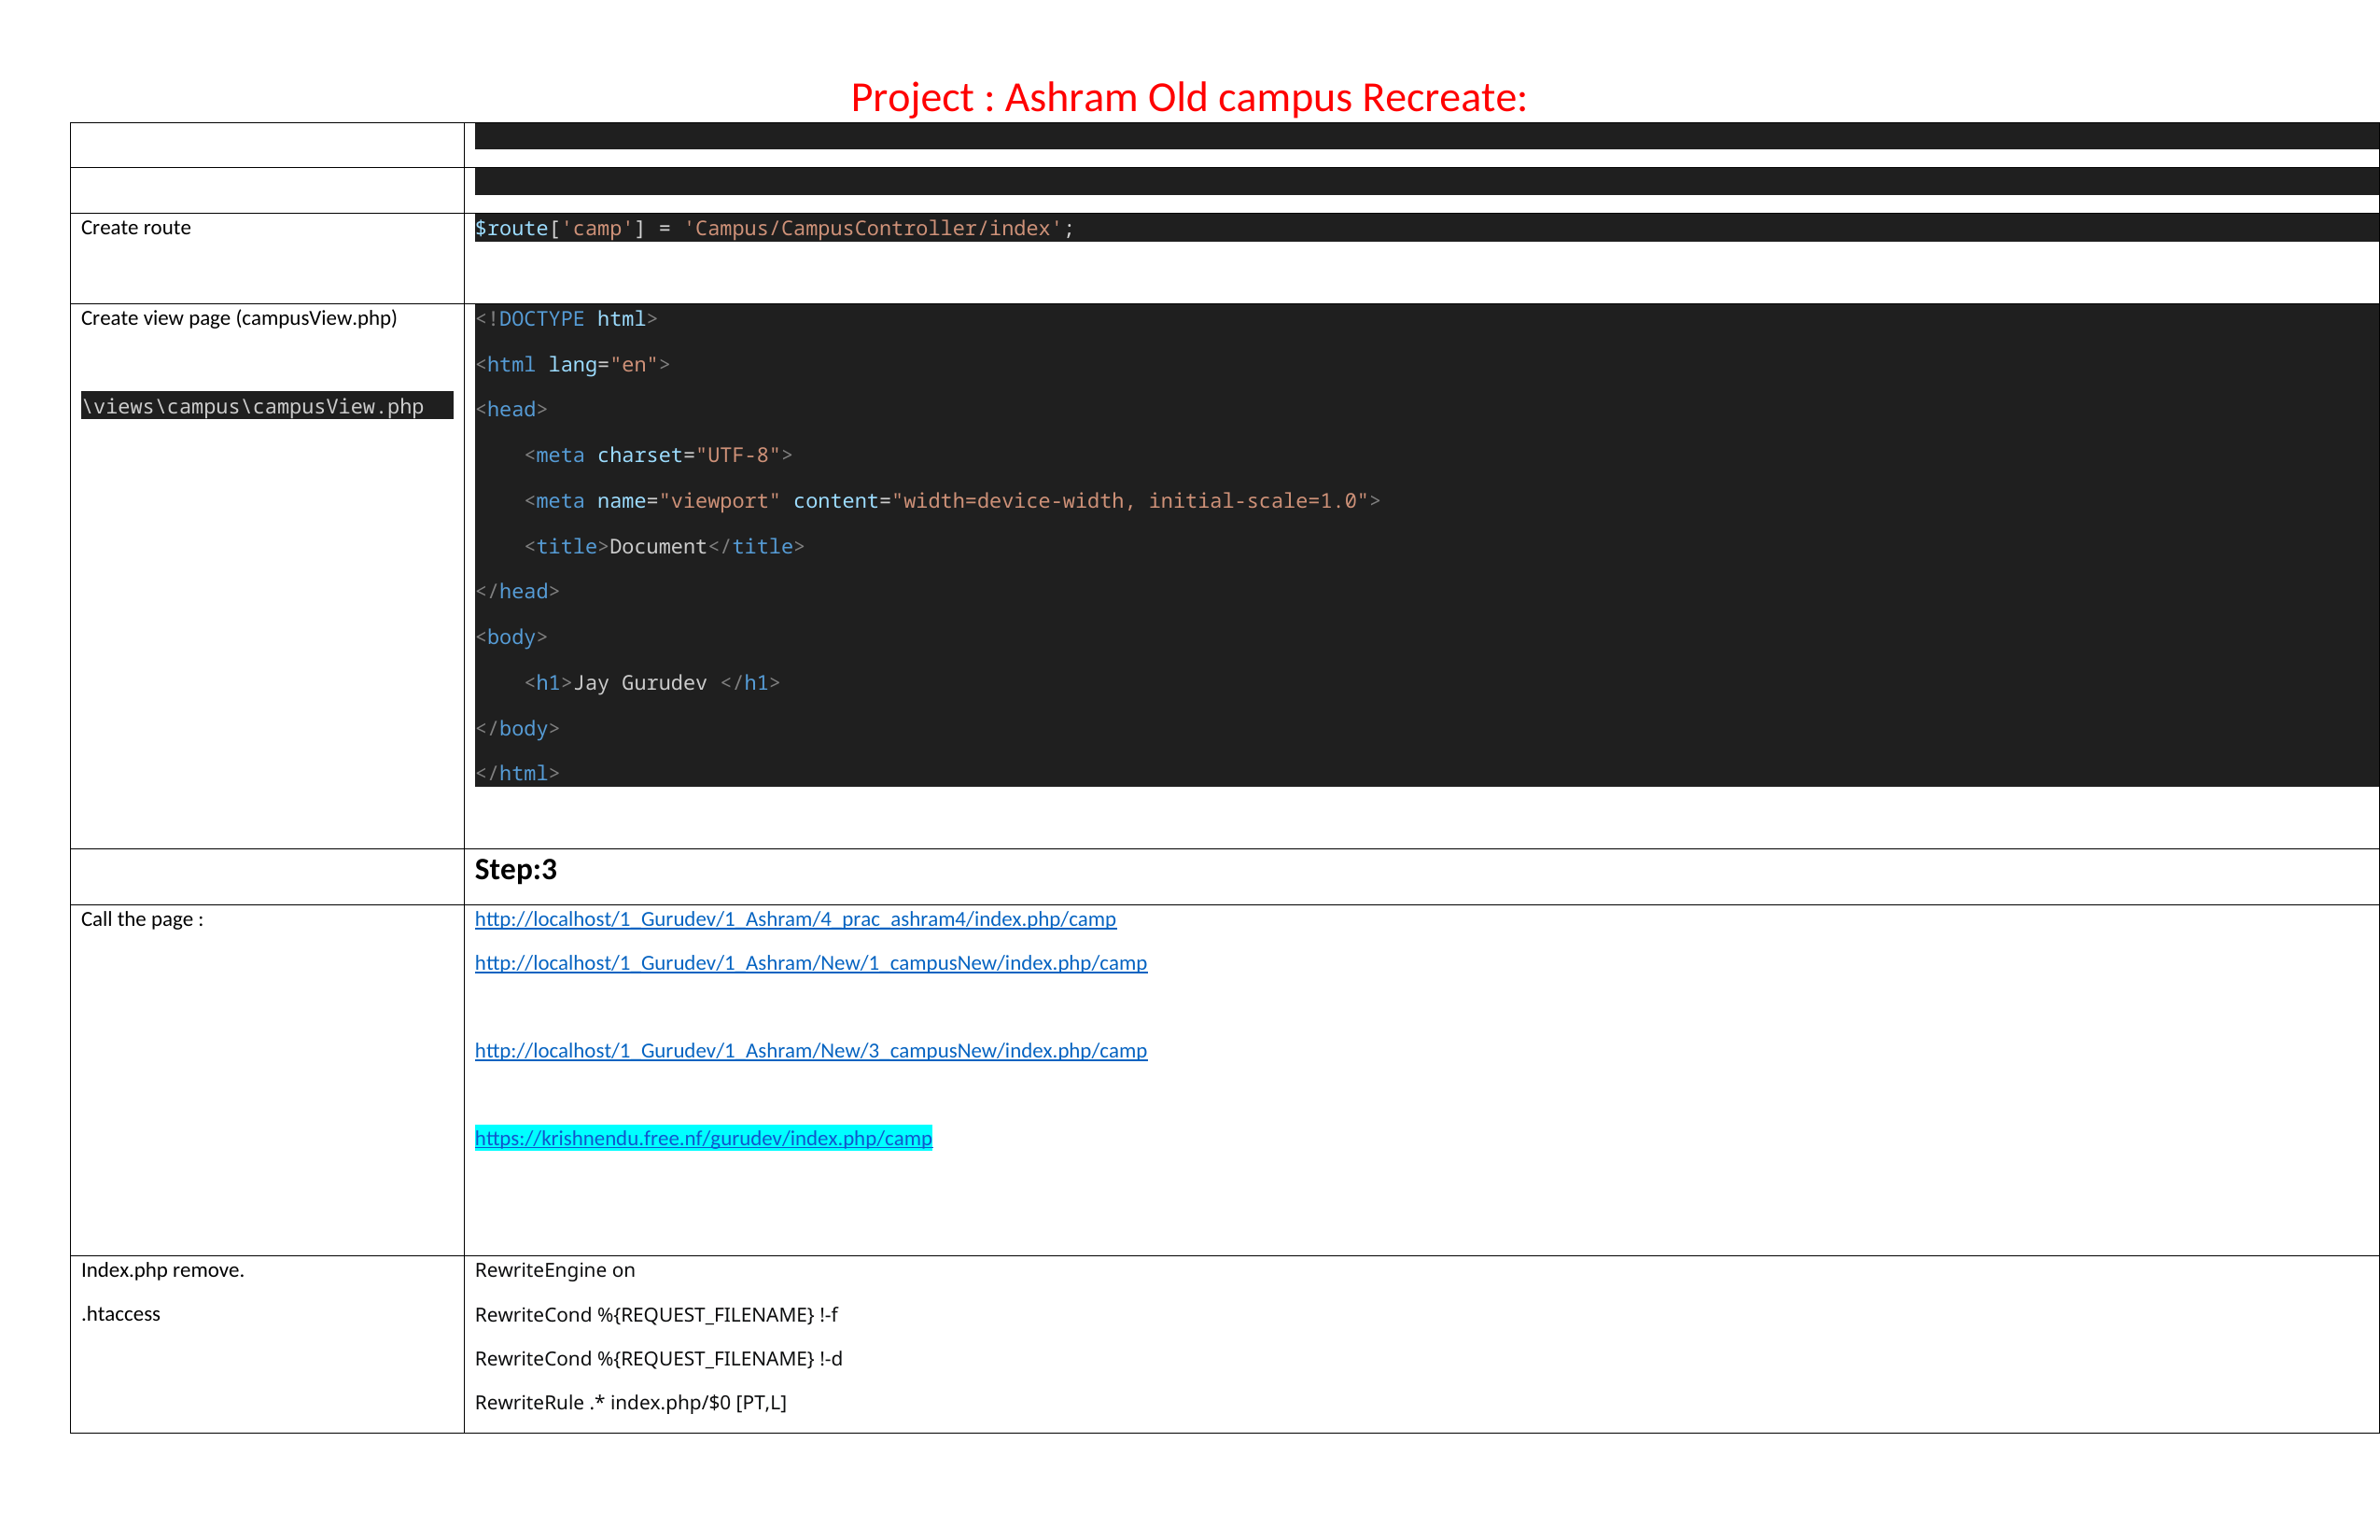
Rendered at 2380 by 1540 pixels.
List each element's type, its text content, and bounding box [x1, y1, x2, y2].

table_cell Call the page : [71, 905, 464, 1255]
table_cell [71, 1256, 464, 1433]
table_cell [71, 849, 464, 904]
table_cell [465, 168, 2379, 213]
table_cell $route['camp'] = 'Campus/CampusController/index'; [465, 214, 2379, 303]
table_cell Step:3 [465, 849, 2379, 904]
table_cell [71, 168, 464, 213]
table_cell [465, 123, 2379, 167]
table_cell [71, 123, 464, 167]
table_cell <!DOCTYPE html> <html lang="en"> <head> <meta charset="UTF-8"> <meta name="viewport" content="width=device-width, initial-scale=1.0"> <title>Document</title> </head> <body> <h1>Jay Gurudev </h1> </body> </html> [465, 304, 2379, 848]
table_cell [465, 1256, 2379, 1433]
table_cell Create route [71, 214, 464, 303]
table_cell Create view page (campusView.php) \views\campus\campusView.php [71, 304, 464, 848]
table_cell http://localhost/1_Gurudev/1_Ashram/4_prac_ashram4/index.php/camp http://localhost/1_Gurudev/1_Ashram/New/1_campusNew/index.php/camp http://localhost/1_Gurudev/1_Ashram/New/3_campusNew/index.php/camp https://krishnendu.free.nf/gurudev/index.php/camp [465, 905, 2379, 1255]
